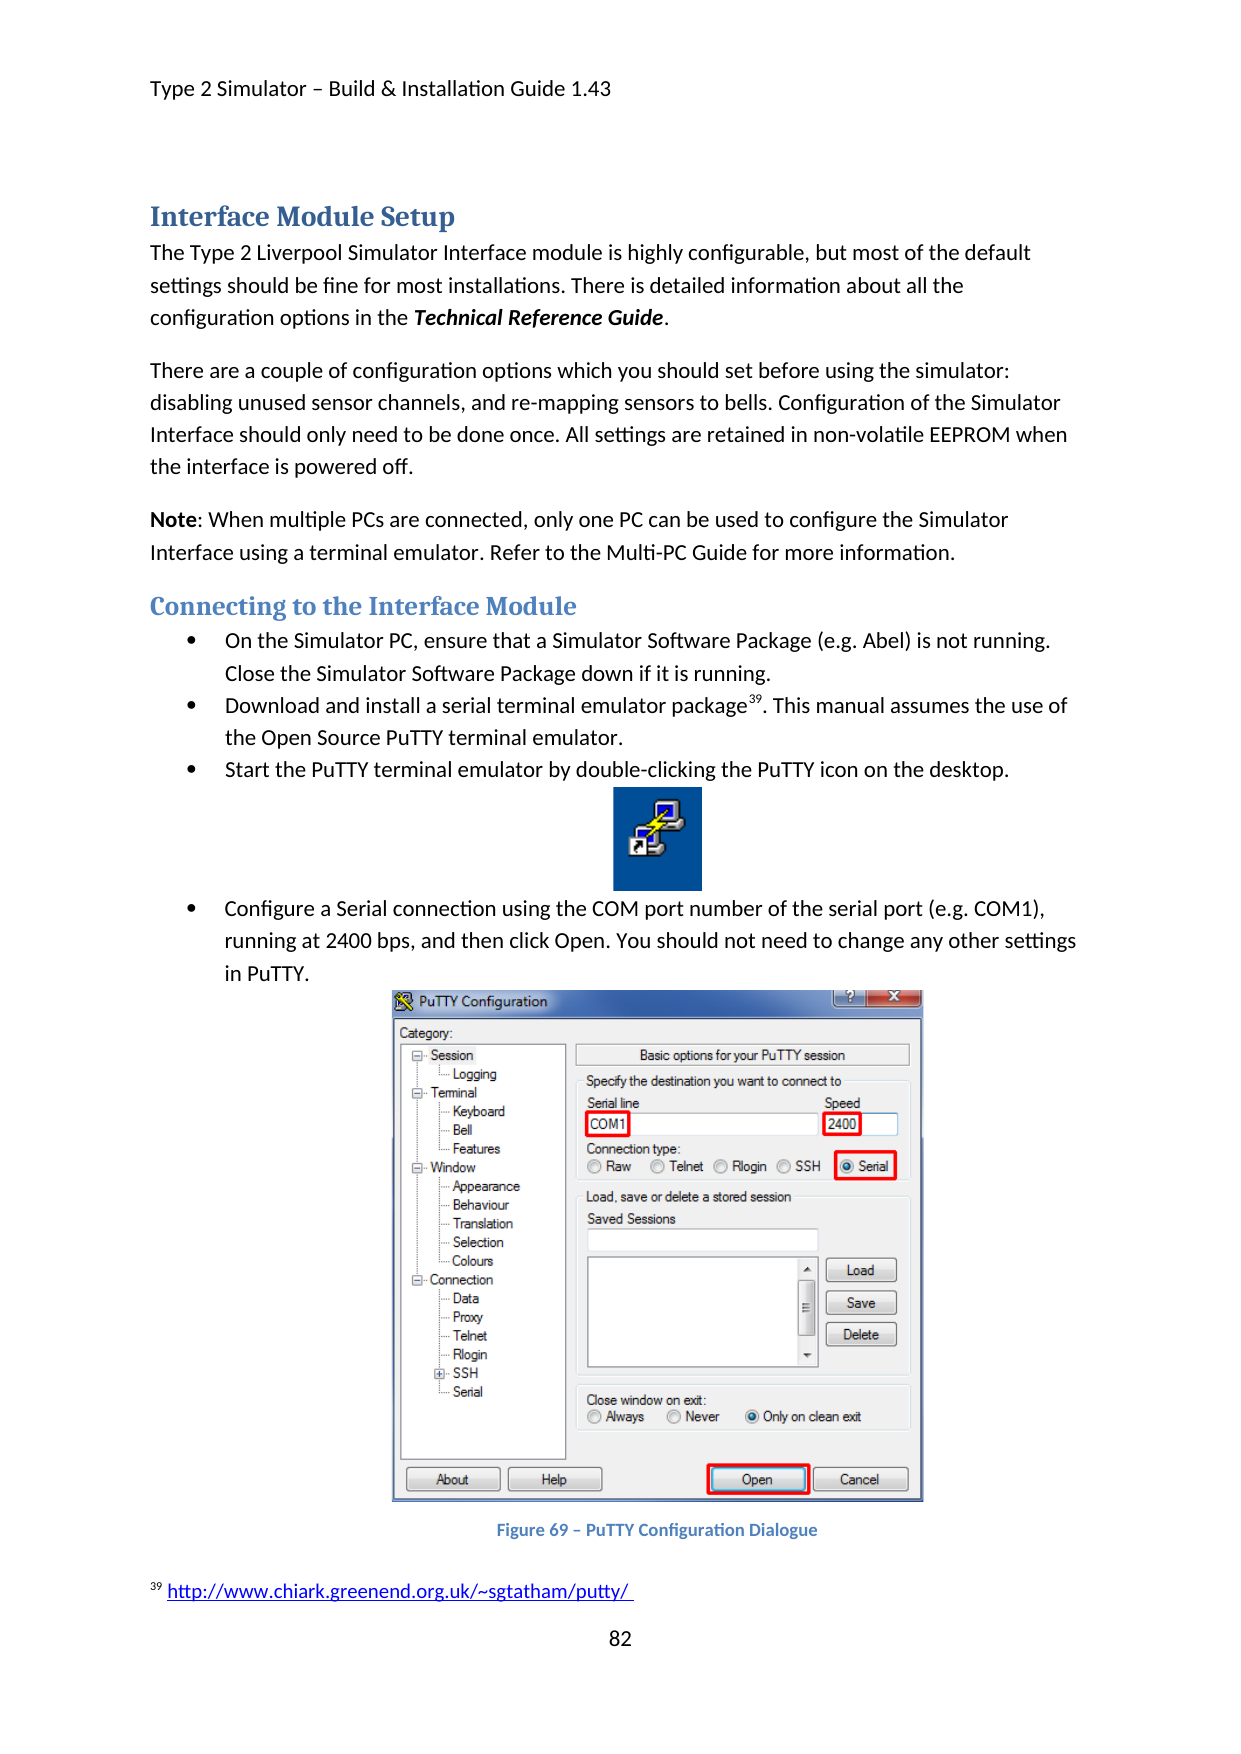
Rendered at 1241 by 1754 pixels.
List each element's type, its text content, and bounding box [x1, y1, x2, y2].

picture [391, 990, 924, 1502]
text Figure – PuTTY Configuration Dialogue [224, 1518, 1090, 1541]
text The Type 2 Liverpool Simulator Interface module is highly configurable, but most of the default settings should be fine for most installations. There is detailed information about all the configuration options in the Technical Reference Guide. [150, 238, 1090, 331]
subtitle Interface Module Setup [150, 200, 1090, 233]
list Download and install a serial terminal emulator package. This manual assumes the use of the Open Source PuTTY terminal emulator. [187, 691, 1090, 751]
subtitle Connecting to the Interface Module [150, 591, 1090, 622]
picture [613, 787, 702, 891]
list Configure a Serial connection using the COM port number of the serial port (e.g. COM1), running at 2400 bps, and then click Open. You should not need to change any other settings in PuTTY. [187, 894, 1090, 987]
list On the Simulator PC, ensure that a Simulator Software Package (e.g. Abel) is not running. Close the Simulator Software Package down if it is running. [187, 626, 1090, 687]
list Start the PuTTY terminal emulator by double-clicking the PuTTY icon on the desktop. [187, 755, 1090, 783]
text Note: When multiple PCs are connected, only one PC can be used to configure the Simulator Interface using a terminal emulator. Refer to the Multi-PC Guide for more information. [150, 506, 1090, 566]
text There are a couple of configuration options which you should set before using the simulator: disabling unused sensor channels, and re-mapping sensors to bells. Configuration of the Simulator Interface should only need to be done once. All settings are retained in non-volatile EEPROM when the interface is powered off. [150, 356, 1090, 481]
